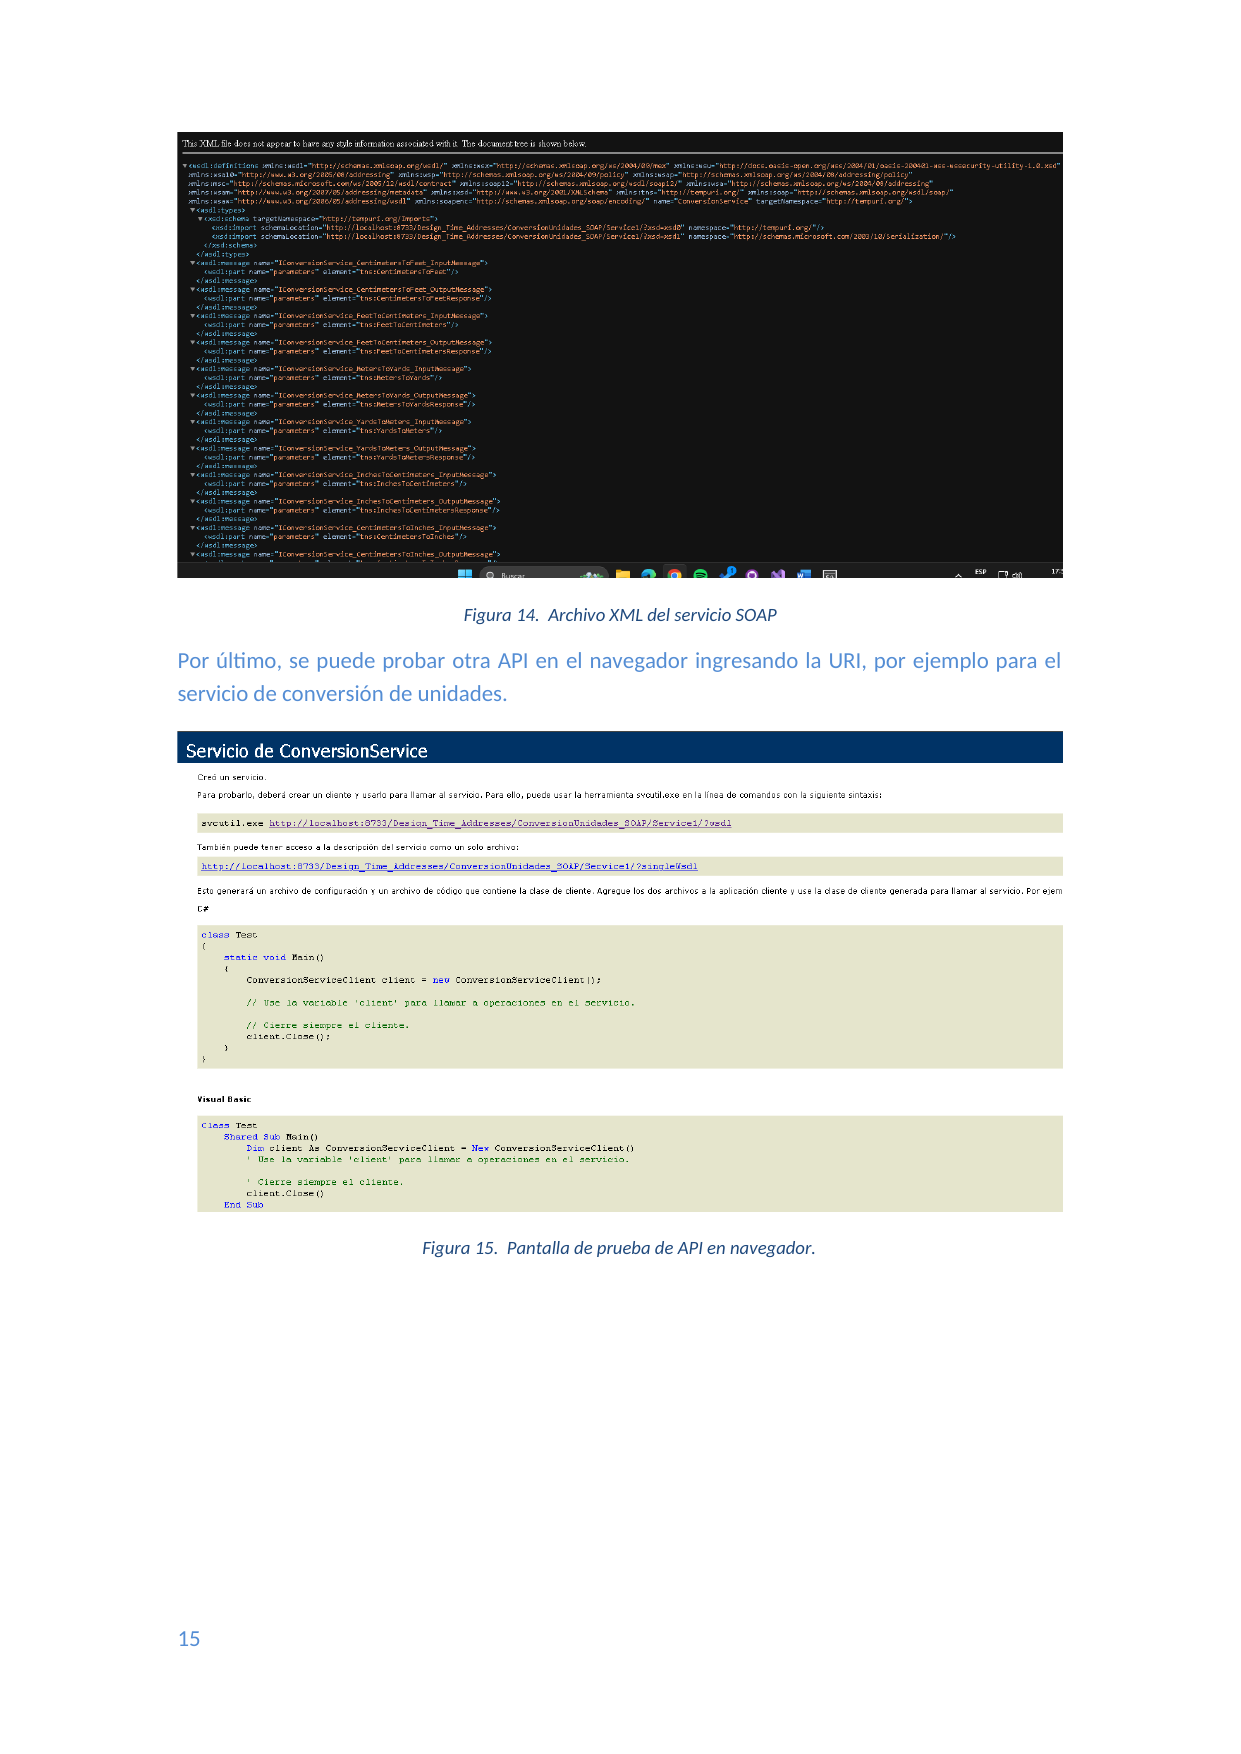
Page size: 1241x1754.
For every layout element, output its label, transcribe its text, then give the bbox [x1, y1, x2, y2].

picture [177, 132, 1063, 578]
picture [177, 731, 1063, 1212]
text Por último, se puede probar otra API en el navegador ingresando la URI, por ejemplo para el servicio de conversión de unidades. [177, 647, 1063, 707]
